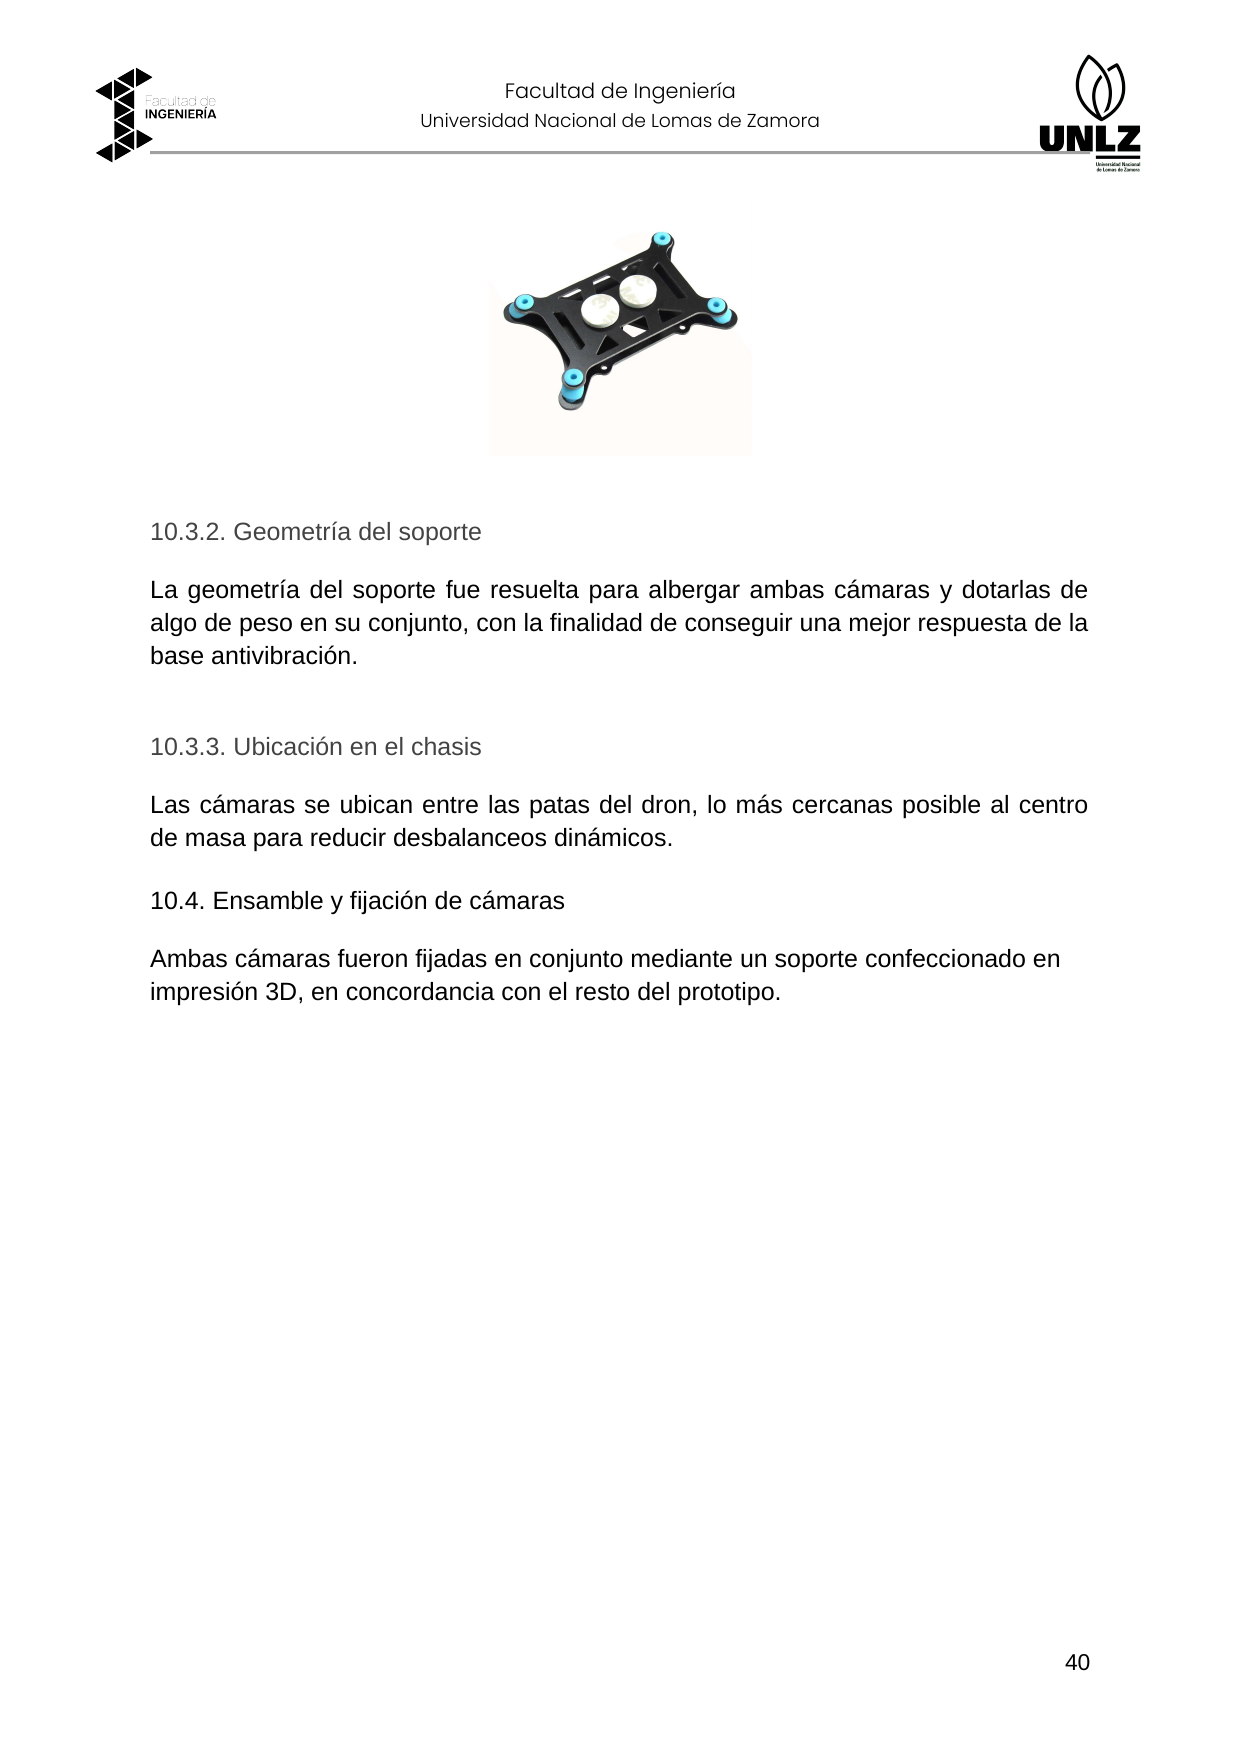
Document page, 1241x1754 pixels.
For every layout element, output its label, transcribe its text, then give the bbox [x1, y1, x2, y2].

subtitle 10.4. Ensamble y fijación de cámaras [150, 886, 1090, 914]
picture [488, 194, 752, 456]
text Las cámaras se ubican entre las patas del dron, lo más cercanas posible al centro de masa para reducir desbalanceos dinámicos. [150, 790, 1090, 852]
picture [75, 53, 229, 173]
subtitle 10.3.2. Geometría del soporte [150, 484, 1090, 546]
text La geometría del soporte fue resuelta para albergar ambas cámaras y dotarlas de algo de peso en su conjunto, con la finalidad de conseguir una mejor respuesta de la base antivibración. [150, 575, 1090, 670]
text Ambas cámaras fueron fijadas en conjunto mediante un soporte confeccionado en impresión 3D, en concordancia con el resto del prototipo. [150, 944, 1090, 1005]
subtitle 10.3.3. Ubicación en el chasis [150, 699, 1090, 761]
picture [1025, 48, 1155, 178]
